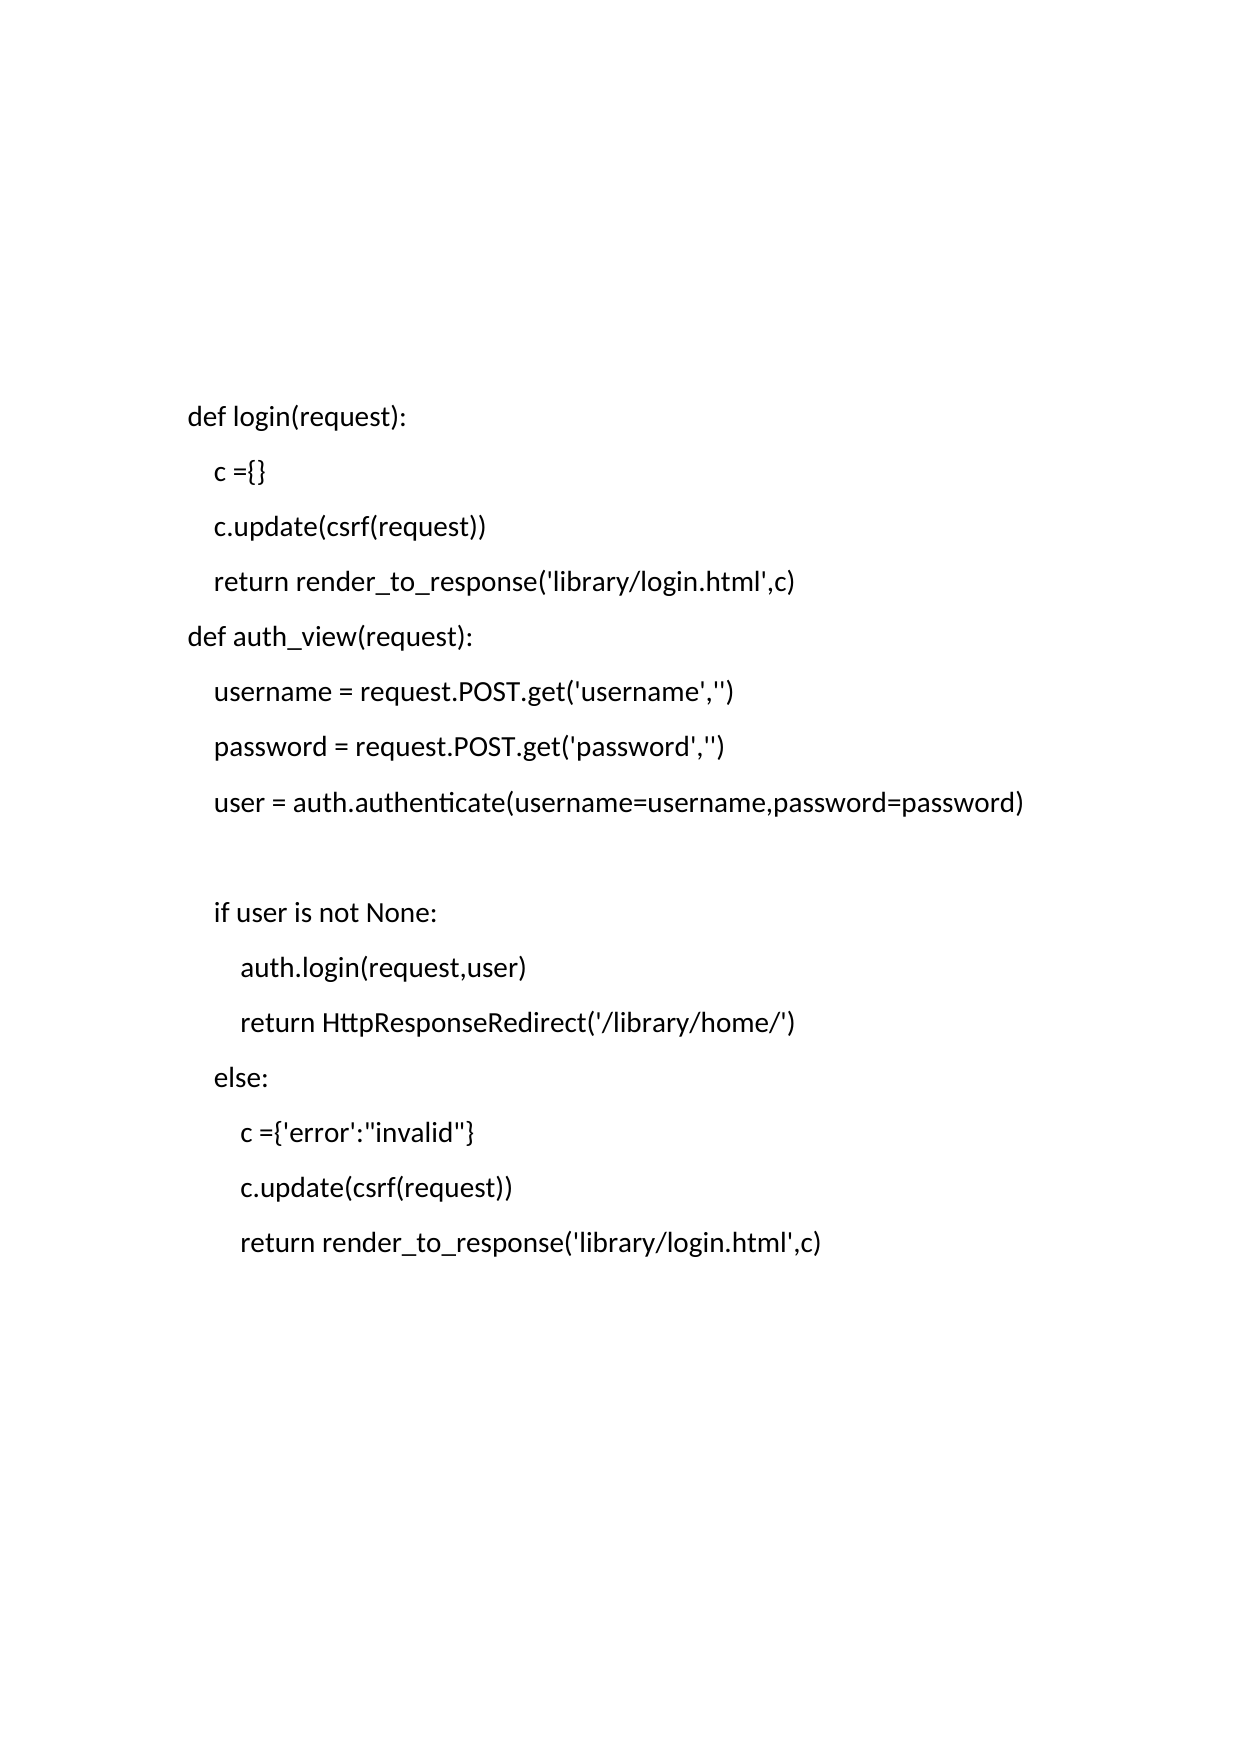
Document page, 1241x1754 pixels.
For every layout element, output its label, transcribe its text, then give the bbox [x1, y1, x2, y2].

text password = request.POST.get('password','') [187, 728, 1090, 764]
text c.update(csrf(request)) [187, 1169, 1090, 1205]
text user = auth.authenticate(username=username,password=password) [187, 784, 1090, 819]
text c.update(csrf(request)) [187, 508, 1090, 544]
text def auth_view(request): [187, 618, 1090, 654]
text auth.login(request,user) [187, 949, 1090, 984]
text c ={} [187, 453, 1090, 489]
text if user is not None: [187, 894, 1090, 929]
text def login(request): [187, 398, 1090, 433]
text else: [187, 1059, 1090, 1095]
text username = request.POST.get('username','') [187, 673, 1090, 709]
text c ={'error':"invalid"} [187, 1114, 1090, 1150]
text return HttpResponseRedirect('/library/home/') [187, 1004, 1090, 1040]
text return render_to_response('library/login.html',c) [187, 1224, 1090, 1260]
text return render_to_response('library/login.html',c) [187, 563, 1090, 599]
